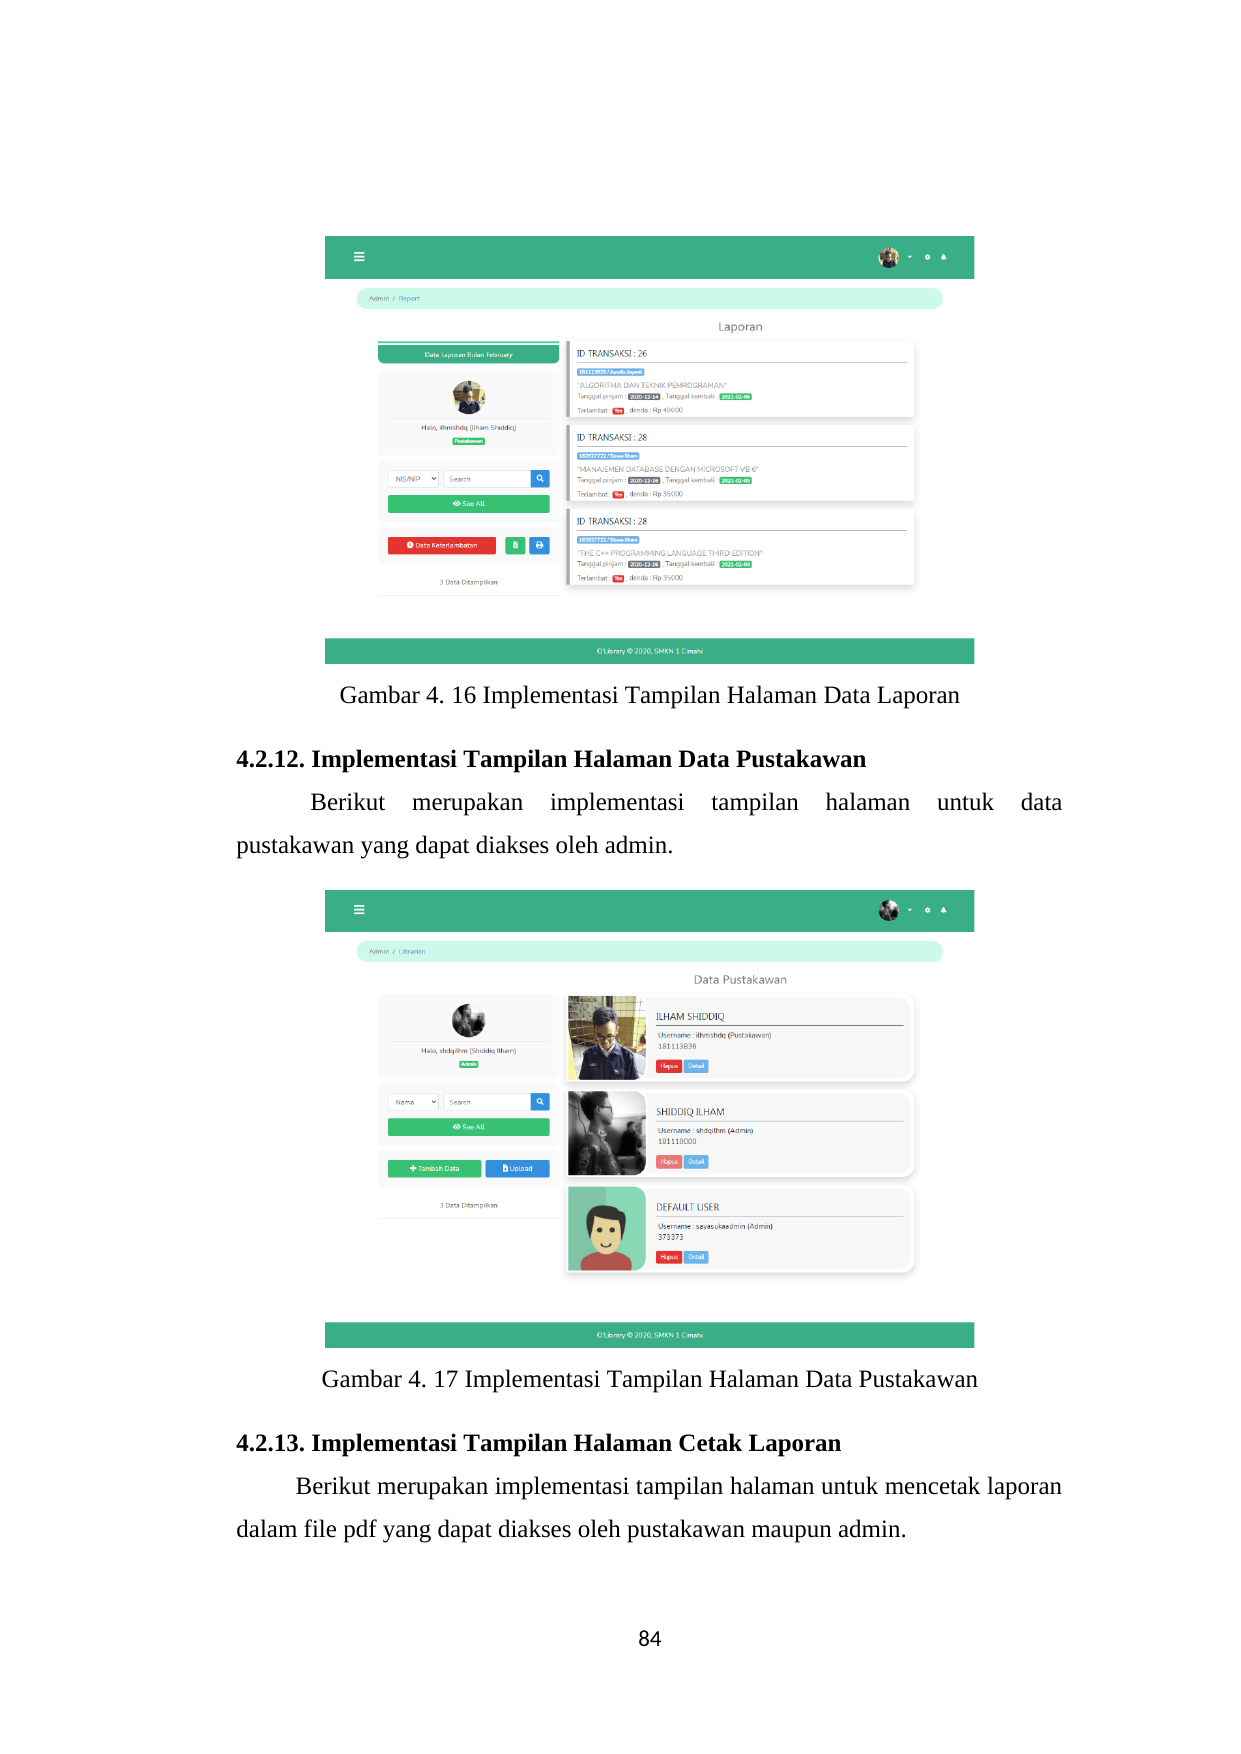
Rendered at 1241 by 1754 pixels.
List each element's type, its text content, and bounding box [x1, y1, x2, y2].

text Gambar 4. 16 Implementasi Tampilan Halaman Data Laporan [236, 680, 1063, 709]
text Berikut merupakan implementasi tampilan halaman untuk data pustakawan yang dapat diakses oleh admin. [236, 787, 1063, 859]
picture [325, 890, 975, 1348]
picture [325, 236, 975, 664]
text Gambar 4. 17 Implementasi Tampilan Halaman Data Pustakawan [236, 1364, 1063, 1393]
subtitle Implementasi Tampilan Halaman Cetak Laporan [236, 1428, 1063, 1457]
subtitle Implementasi Tampilan Halaman Data Pustakawan [236, 744, 1063, 773]
text Berikut merupakan implementasi tampilan halaman untuk mencetak laporan dalam file pdf yang dapat diakses oleh pustakawan maupun admin. [236, 1471, 1063, 1543]
